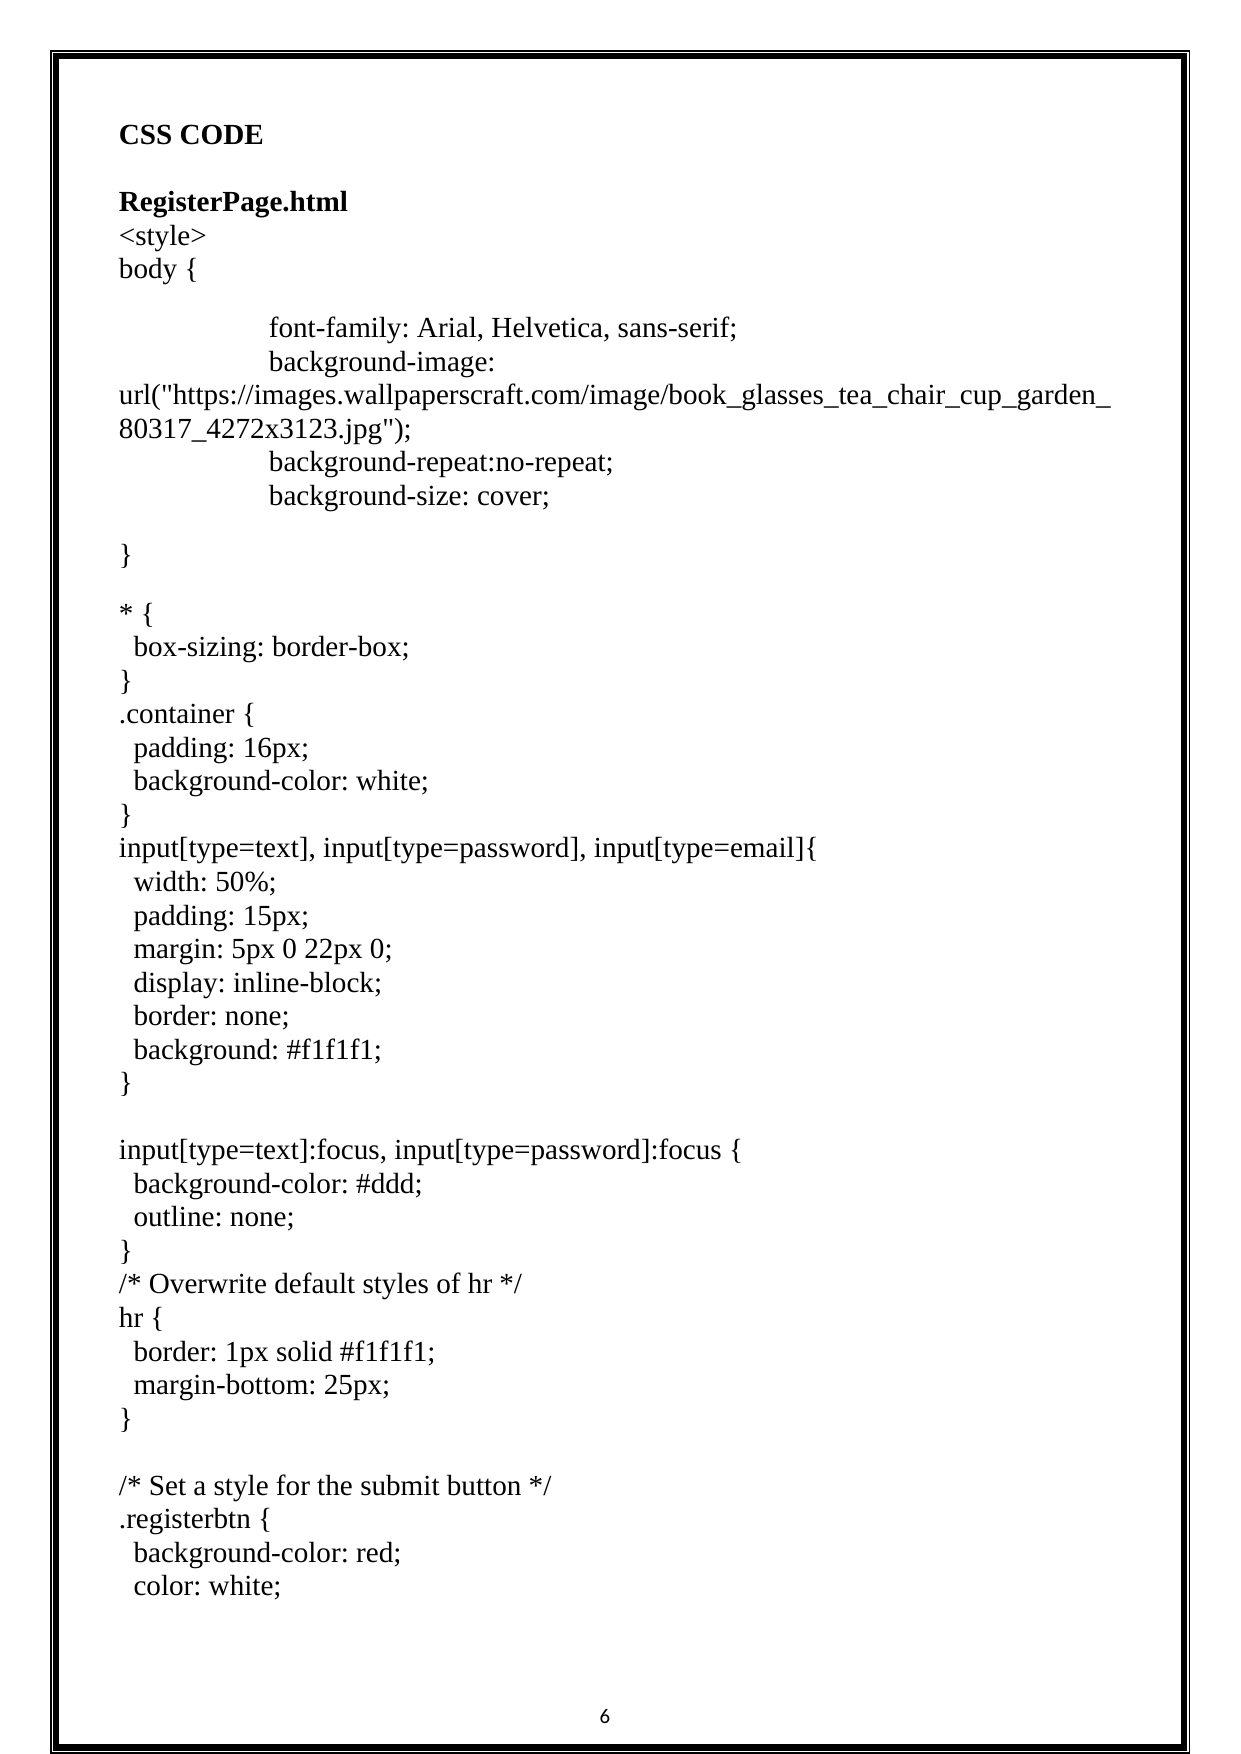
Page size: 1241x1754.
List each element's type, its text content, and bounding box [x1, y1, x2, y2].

text box-sizing: border-box; [119, 629, 1121, 663]
text } [119, 537, 1121, 570]
text CSS CODE [119, 117, 1121, 151]
text } [119, 797, 1121, 831]
text border: 1px solid #f1f1f1; [119, 1334, 1121, 1367]
text hr { [119, 1300, 1121, 1334]
text } [119, 1065, 1121, 1099]
text background-color: red; [119, 1535, 1121, 1568]
text <style> [119, 218, 1121, 251]
text background-image: url("https://images.wallpaperscraft.com/image/book_glasses_tea_chair_cup_garden_80317_4272x3123.jpg"); [119, 344, 1121, 444]
text background-color: #ddd; [119, 1166, 1121, 1199]
text font-family: Arial, Helvetica, sans-serif; [119, 310, 1121, 344]
text display: inline-block; [119, 965, 1121, 998]
text color: white; [119, 1568, 1121, 1602]
text RegisterPage.html [119, 184, 1121, 218]
text background-repeat:no-repeat; [119, 444, 1121, 478]
text body { [119, 251, 1121, 285]
text background: #f1f1f1; [119, 1032, 1121, 1065]
text padding: 15px; [119, 898, 1121, 931]
text margin-bottom: 25px; [119, 1367, 1121, 1401]
text } [119, 1401, 1121, 1434]
text outline: none; [119, 1199, 1121, 1233]
text input[type=text], input[type=password], input[type=email]{ [119, 831, 1121, 864]
text padding: 16px; [119, 730, 1121, 763]
text input[type=text]:focus, input[type=password]:focus { [119, 1132, 1121, 1166]
text /* Set a style for the submit button */ [119, 1468, 1121, 1501]
text margin: 5px 0 22px 0; [119, 931, 1121, 965]
text * { [119, 596, 1121, 629]
text .container { [119, 696, 1121, 730]
text background-size: cover; [119, 478, 1121, 511]
text border: none; [119, 998, 1121, 1032]
text } [119, 1233, 1121, 1267]
text .registerbtn { [119, 1501, 1121, 1535]
text background-color: white; [119, 763, 1121, 797]
text width: 50%; [119, 864, 1121, 898]
text /* Overwrite default styles of hr */ [119, 1267, 1121, 1300]
text } [119, 663, 1121, 696]
